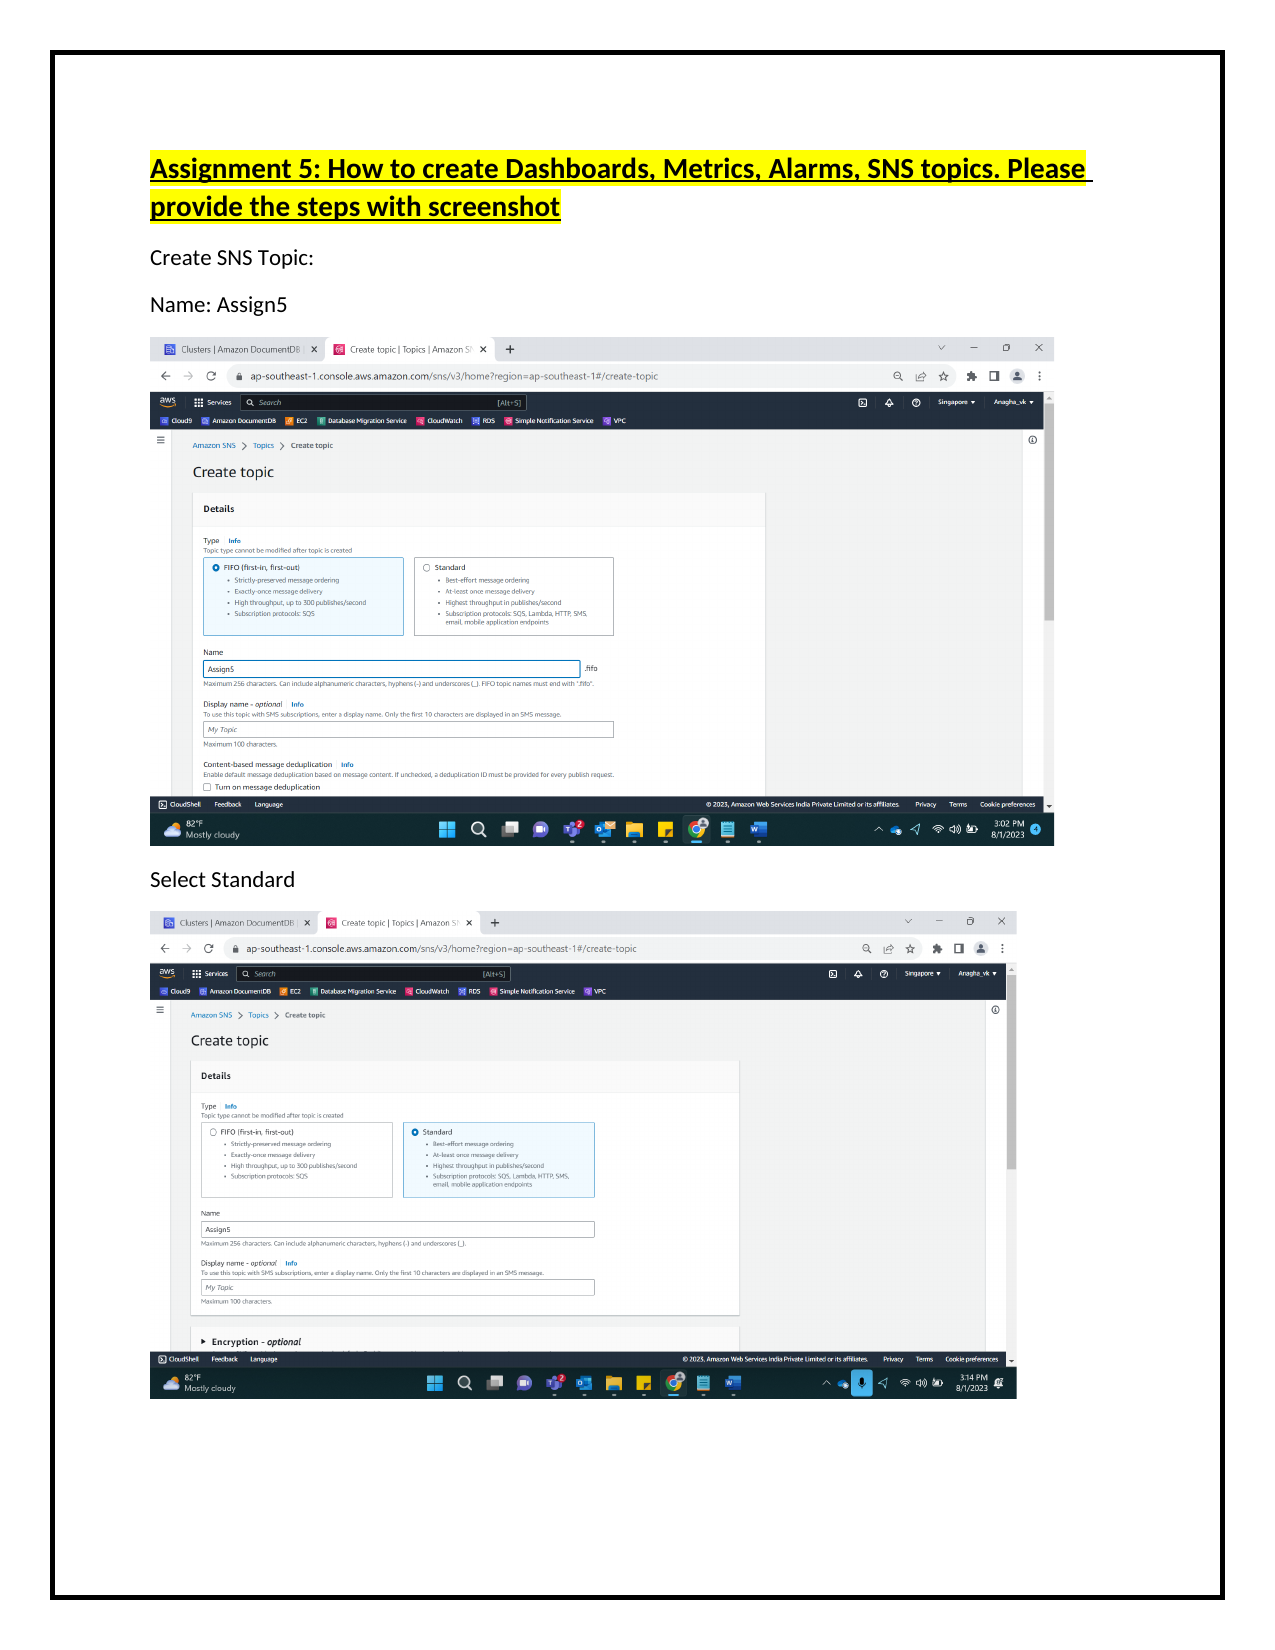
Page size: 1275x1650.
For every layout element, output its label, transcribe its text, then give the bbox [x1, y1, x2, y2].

picture [150, 337, 1055, 846]
picture [150, 911, 1017, 1399]
text Name: Assign5 [150, 290, 1125, 318]
text Create SNS Topic: [150, 243, 1125, 272]
text Select Standard [150, 865, 1125, 893]
text Assignment 5: How to create Dashboards, Metrics, Alarms, SNS topics. Please provide the steps with screenshot [150, 150, 1125, 224]
